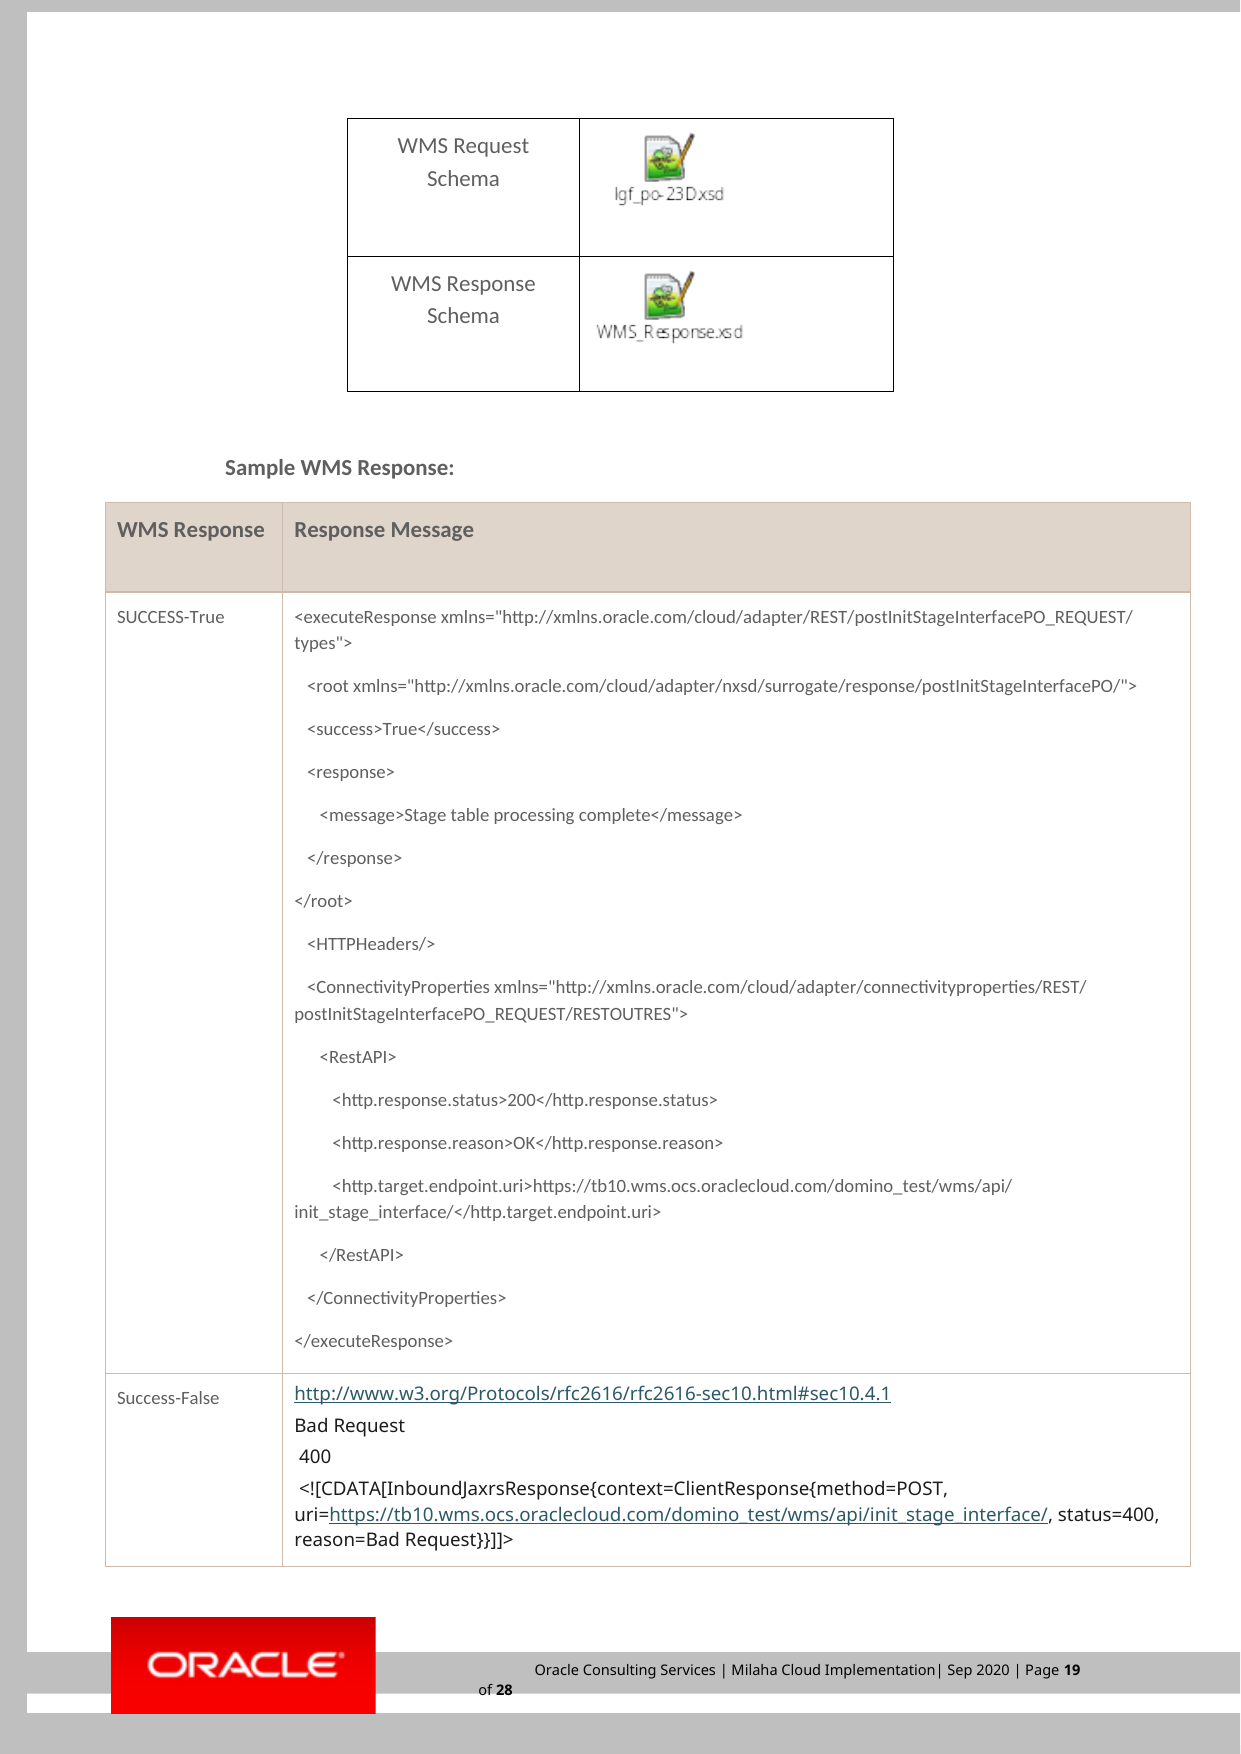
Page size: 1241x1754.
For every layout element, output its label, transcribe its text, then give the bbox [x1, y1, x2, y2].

table_cell SUCCESS-True [106, 593, 282, 1373]
table_header Response Message [283, 503, 1190, 591]
table_cell <executeResponse xmlns="http://xmlns.oracle.com/cloud/adapter/REST/postInitStageInterfacePO_REQUEST/types"> <root xmlns="http://xmlns.oracle.com/cloud/adapter/nxsd/surrogate/response/postInitStageInterfacePO/"> <success>True</success> <response> <message>Stage table processing complete</message> </response> </root> <HTTPHeaders/> <ConnectivityProperties xmlns="http://xmlns.oracle.com/cloud/adapter/connectivityproperties/REST/postInitStageInterfacePO_REQUEST/RESTOUTRES"> <RestAPI> <http.response.status>200</http.response.status> <http.response.reason>OK</http.response.reason> <http.target.endpoint.uri>https://tb10.wms.ocs.oraclecloud.com/domino_test/wms/api/init_stage_interface/</http.target.endpoint.uri> </RestAPI> </ConnectivityProperties> </executeResponse> [283, 593, 1190, 1373]
table_header [580, 119, 893, 256]
text Sample WMS Response: [150, 453, 1090, 481]
picture [111, 1617, 376, 1714]
table_cell WMS Response Schema [348, 257, 579, 391]
table_header WMS Request Schema [348, 119, 579, 256]
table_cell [283, 1374, 1190, 1566]
table_cell [580, 257, 893, 391]
table_cell Success-False [106, 1374, 282, 1566]
table_header WMS Response [106, 503, 282, 591]
